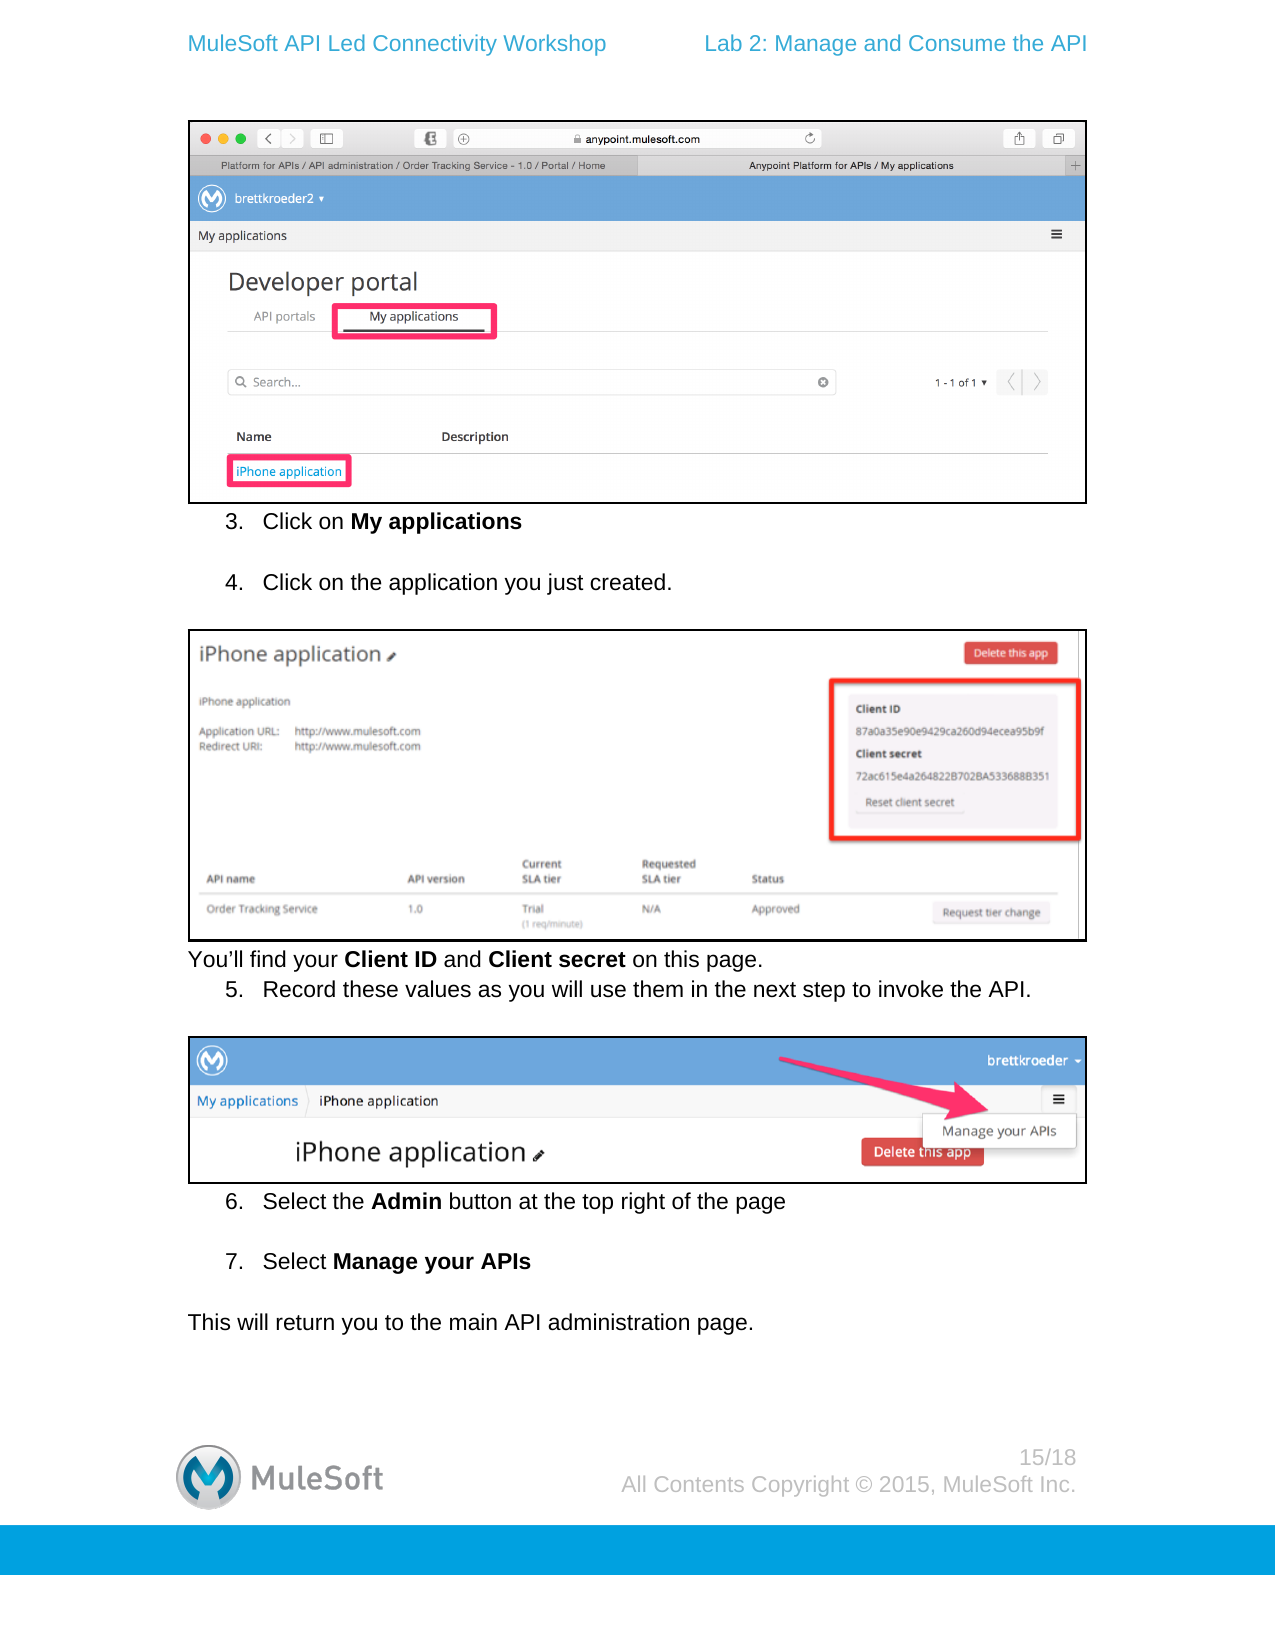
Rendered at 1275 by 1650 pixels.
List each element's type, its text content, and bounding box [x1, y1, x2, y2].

list Select the Admin button at the top right of the page [225, 1188, 1087, 1214]
picture [190, 1038, 1085, 1182]
text This will return you to the main API administration page. [187, 1309, 1087, 1335]
list Click on the application you just created. [225, 569, 1087, 595]
list Record these values as you will use them in the next step to invoke the API. [225, 976, 1087, 1002]
picture [190, 631, 1085, 939]
list Select Manage your APIs [225, 1248, 1087, 1275]
list Click on My applications [225, 508, 1087, 535]
text You’ll find your Client ID and Client secret on this page. [187, 946, 1087, 972]
picture [190, 122, 1085, 502]
picture [176, 1444, 385, 1511]
